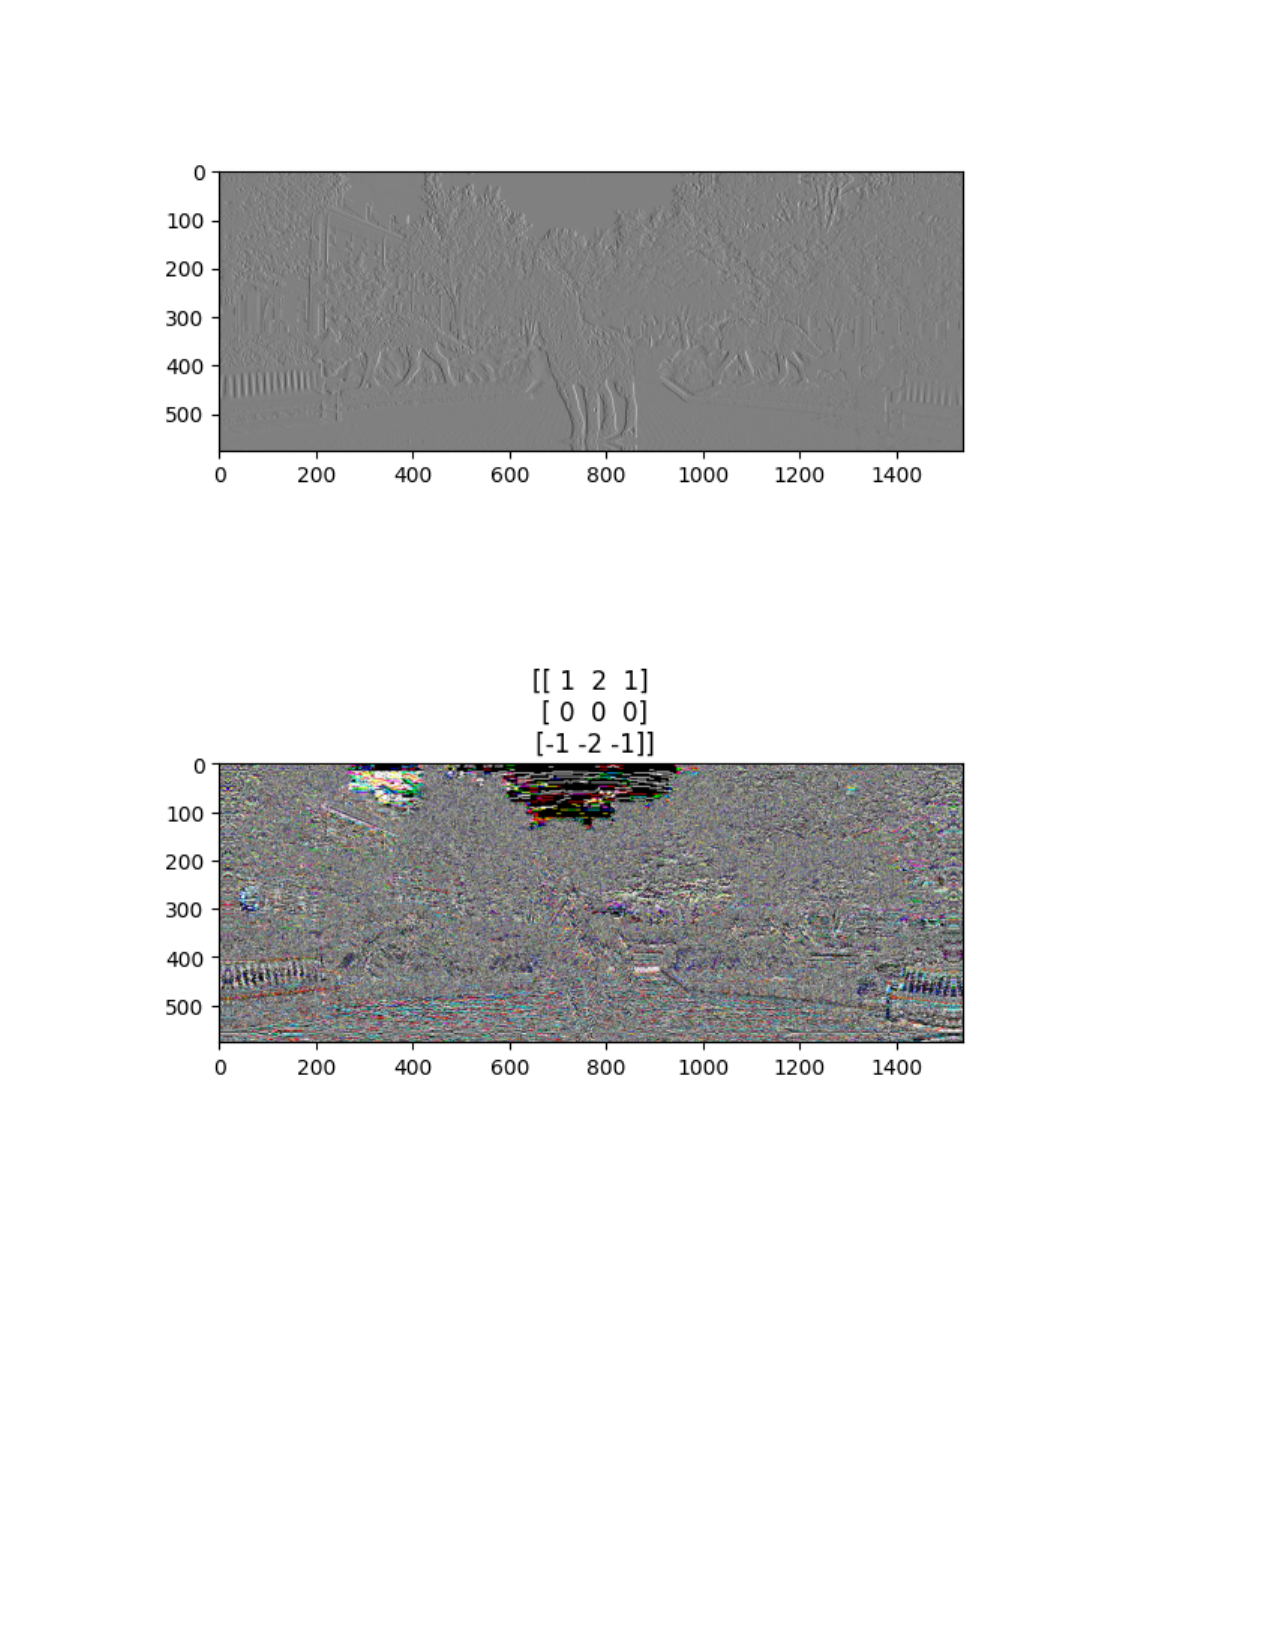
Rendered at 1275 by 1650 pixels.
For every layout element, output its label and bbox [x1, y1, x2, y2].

picture [150, 150, 978, 502]
picture [150, 654, 978, 1093]
